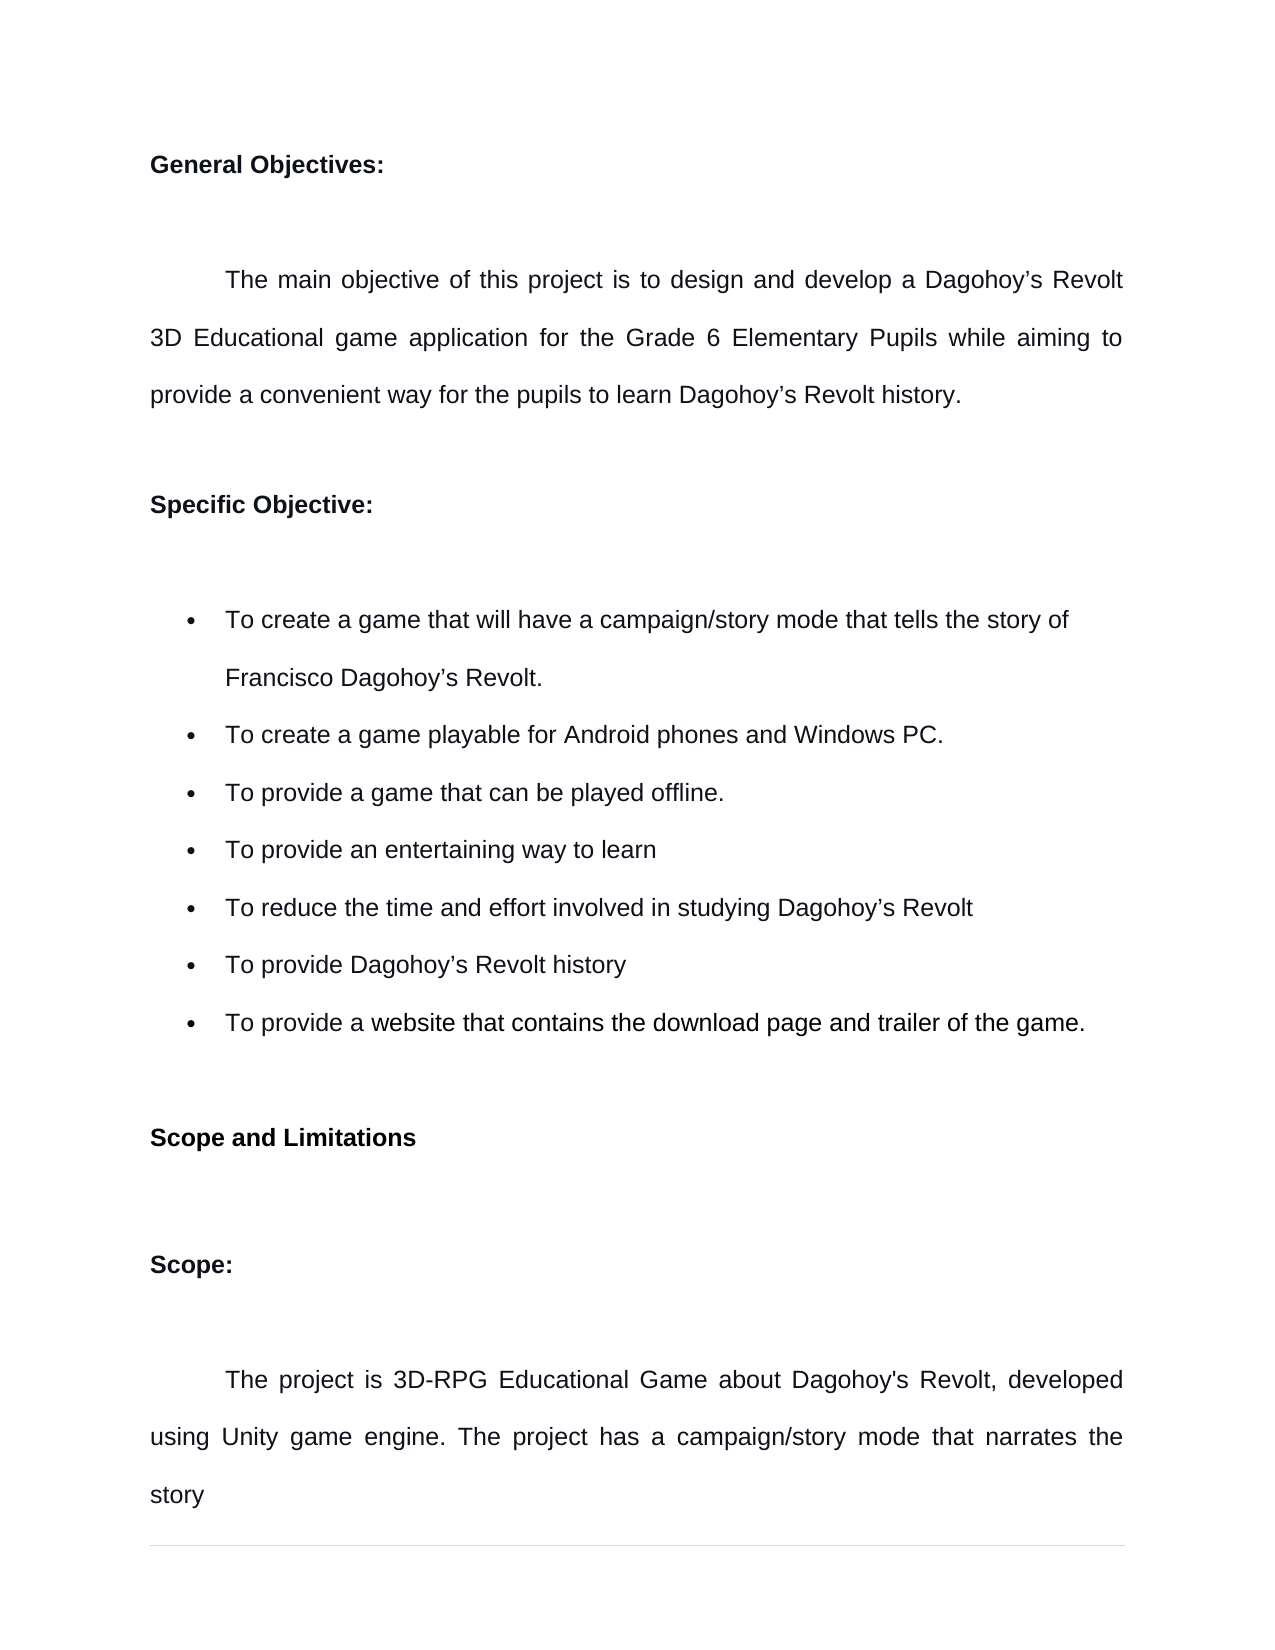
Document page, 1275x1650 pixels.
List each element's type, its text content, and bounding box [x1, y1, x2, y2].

text Specific Objective: [150, 490, 1125, 519]
text General Objectives: [150, 150, 1125, 179]
list To create a game playable for Android phones and Windows PC. [187, 720, 1125, 749]
list To provide a website that contains the download page and trailer of the game. [187, 1008, 1125, 1036]
list To create a game that will have a campaign/story mode that tells the story of Francisco Dagohoy’s Revolt. [187, 605, 1125, 691]
list To provide a game that can be played offline. [187, 778, 1125, 806]
list To provide an entertaining way to learn [187, 835, 1125, 864]
list To provide Dagohoy’s Revolt history [187, 950, 1125, 979]
text The project is 3D-RPG Educational Game about Dagohoy's Revolt, developed using Unity game engine. The project has a campaign/story mode that narrates the story [150, 1364, 1125, 1508]
text Scope and Limitations [150, 1123, 1125, 1151]
text The main objective of this project is to design and develop a Dagohoy’s Revolt 3D Educational game application for the Grade 6 Elementary Pupils while aiming to provide a convenient way for the pupils to learn Dagohoy’s Revolt history. [150, 265, 1125, 409]
text Scope: [150, 1249, 1125, 1278]
list To reduce the time and effort involved in studying Dagohoy’s Revolt [187, 893, 1125, 921]
